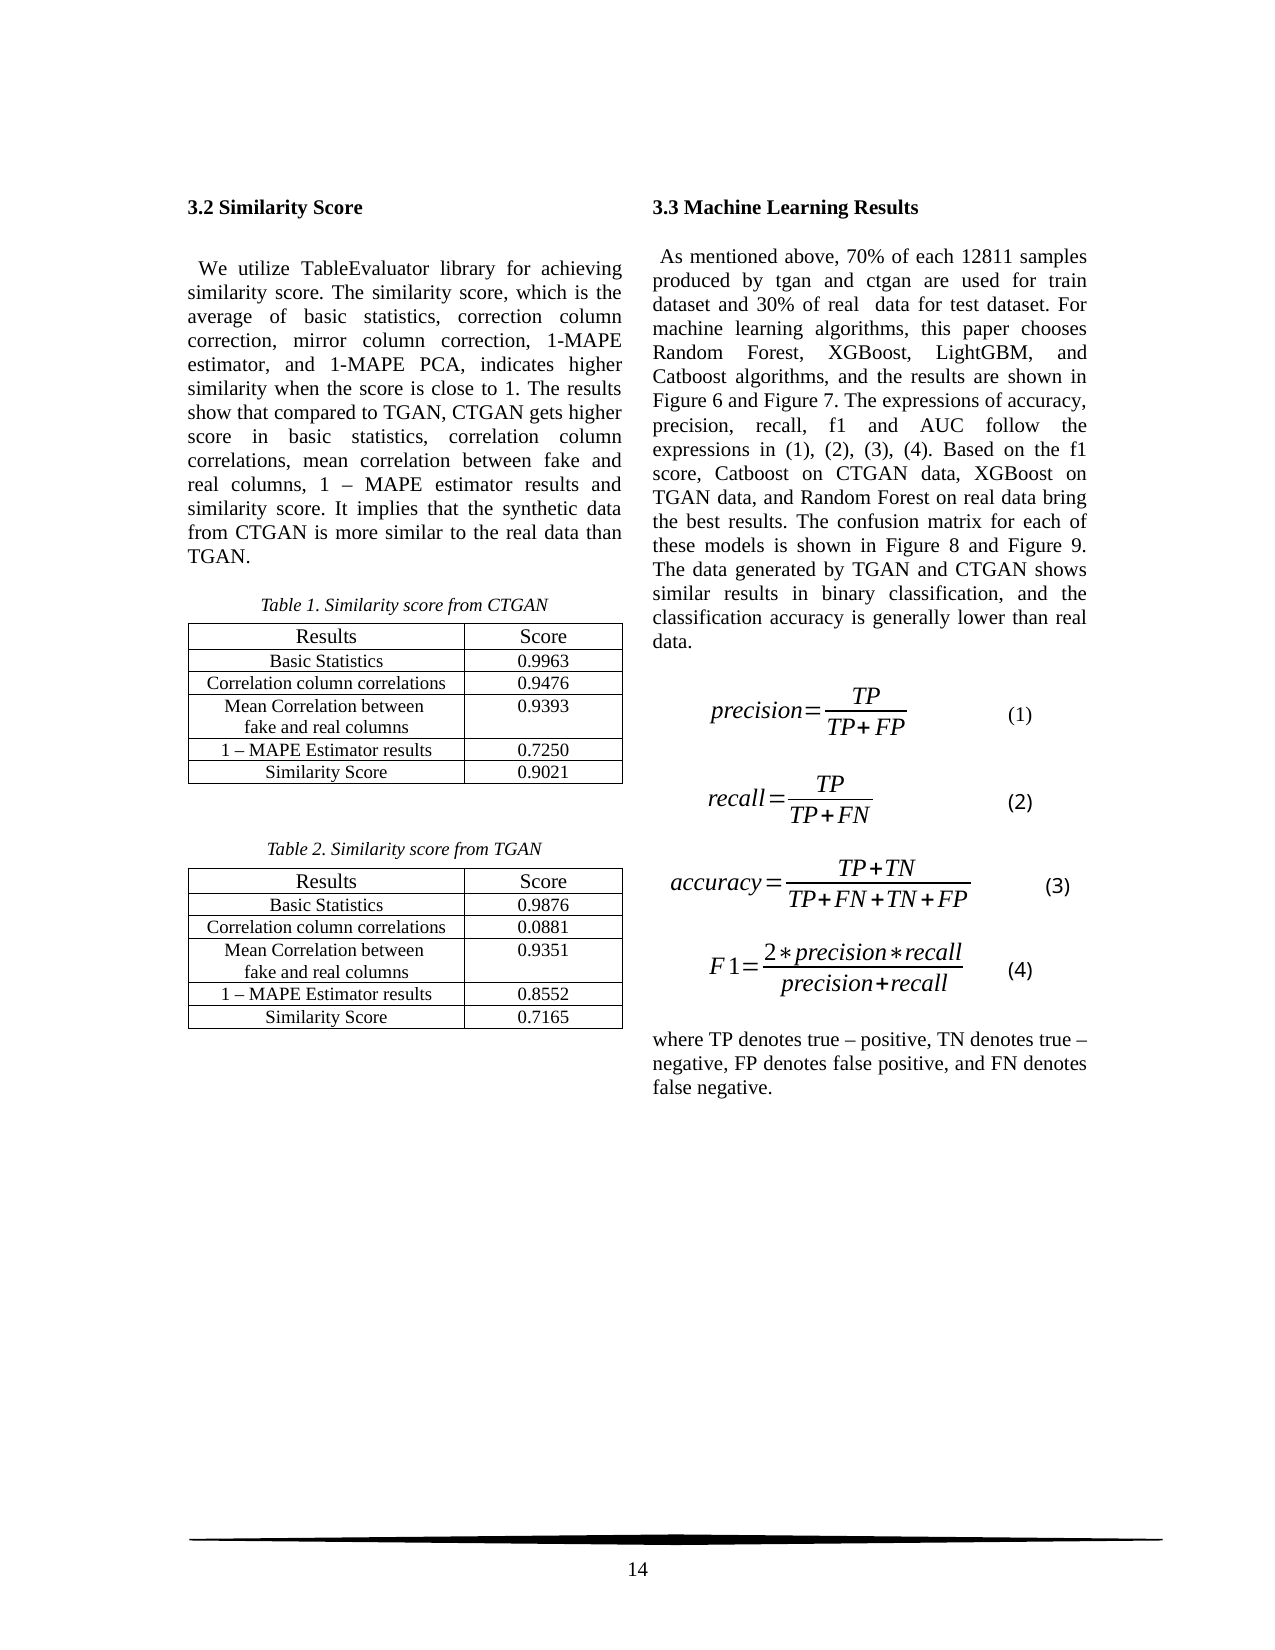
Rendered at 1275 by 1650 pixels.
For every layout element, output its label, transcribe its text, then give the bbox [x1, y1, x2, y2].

text (1) [652, 682, 1087, 741]
table_cell 1 – MAPE Estimator results [189, 983, 464, 1005]
table_cell 0.7165 [465, 1006, 622, 1027]
table_header Results [189, 624, 464, 648]
table_cell Similarity Score [189, 1006, 464, 1027]
table_cell Correlation column correlations [189, 672, 464, 694]
table_cell Basic Statistics [189, 650, 464, 671]
table_cell 0.7250 [465, 739, 622, 760]
table_cell Correlation column correlations [189, 916, 464, 938]
subtitle Table 2. Similarity score from TGAN [187, 838, 622, 859]
text 3.2 Similarity Score [187, 195, 622, 219]
table_header Score [465, 624, 622, 648]
table_cell 1 – MAPE Estimator results [189, 739, 464, 760]
text where TP denotes true – positive, TN denotes true – negative, FP denotes false positive, and FN denotes false negative. [652, 1026, 1087, 1099]
table_cell 0.0881 [465, 916, 622, 938]
table_header Score [465, 869, 622, 893]
table_cell 0.9021 [465, 761, 622, 783]
text (4) [652, 938, 1087, 997]
table_cell Mean Correlation between fake and real columns [189, 695, 464, 738]
table_cell 0.9963 [465, 650, 622, 671]
table_cell 0.8552 [465, 983, 622, 1005]
table_cell Similarity Score [189, 761, 464, 783]
table_cell 0.9876 [465, 894, 622, 915]
text We utilize TableEvaluator library for achieving similarity score. The similarity score, which is the average of basic statistics, correction column correction, mirror column correction, 1-MAPE estimator, and 1-MAPE PCA, indicates higher similarity when the score is close to 1. The results show that compared to TGAN, CTGAN gets higher score in basic statistics, correlation column correlations, mean correlation between fake and real columns, 1 – MAPE estimator results and similarity score. It implies that the synthetic data from CTGAN is more similar to the real data than TGAN. [187, 256, 622, 568]
text 3.3 Machine Learning Results [652, 195, 1087, 219]
table_cell Basic Statistics [189, 894, 464, 915]
text (2) [652, 770, 1087, 829]
table_cell 0.9351 [465, 939, 622, 982]
table_cell 0.9393 [465, 695, 622, 738]
table_header Results [189, 869, 464, 893]
table_cell Mean Correlation between fake and real columns [189, 939, 464, 982]
text As mentioned above, 70% of each 12811 samples produced by tgan and ctgan are used for train dataset and 30% of real data for test dataset. For machine learning algorithms, this paper chooses Random Forest, XGBoost, LightGBM, and Catboost algorithms, and the results are shown in Figure 6 and Figure 7. The expressions of accuracy, precision, recall, f1 and AUC follow the expressions in (1), (2), (3), (4). Based on the f1 score, Catboost on CTGAN data, XGBoost on TGAN data, and Random Forest on real data bring the best results. The confusion matrix for each of these models is shown in Figure 8 and Figure 9. The data generated by TGAN and CTGAN shows similar results in binary classification, and the classification accuracy is generally lower than real data. [652, 244, 1087, 653]
subtitle Table 1. Similarity score from CTGAN [187, 593, 622, 615]
table_cell 0.9476 [465, 672, 622, 694]
text (3) [652, 854, 1087, 913]
